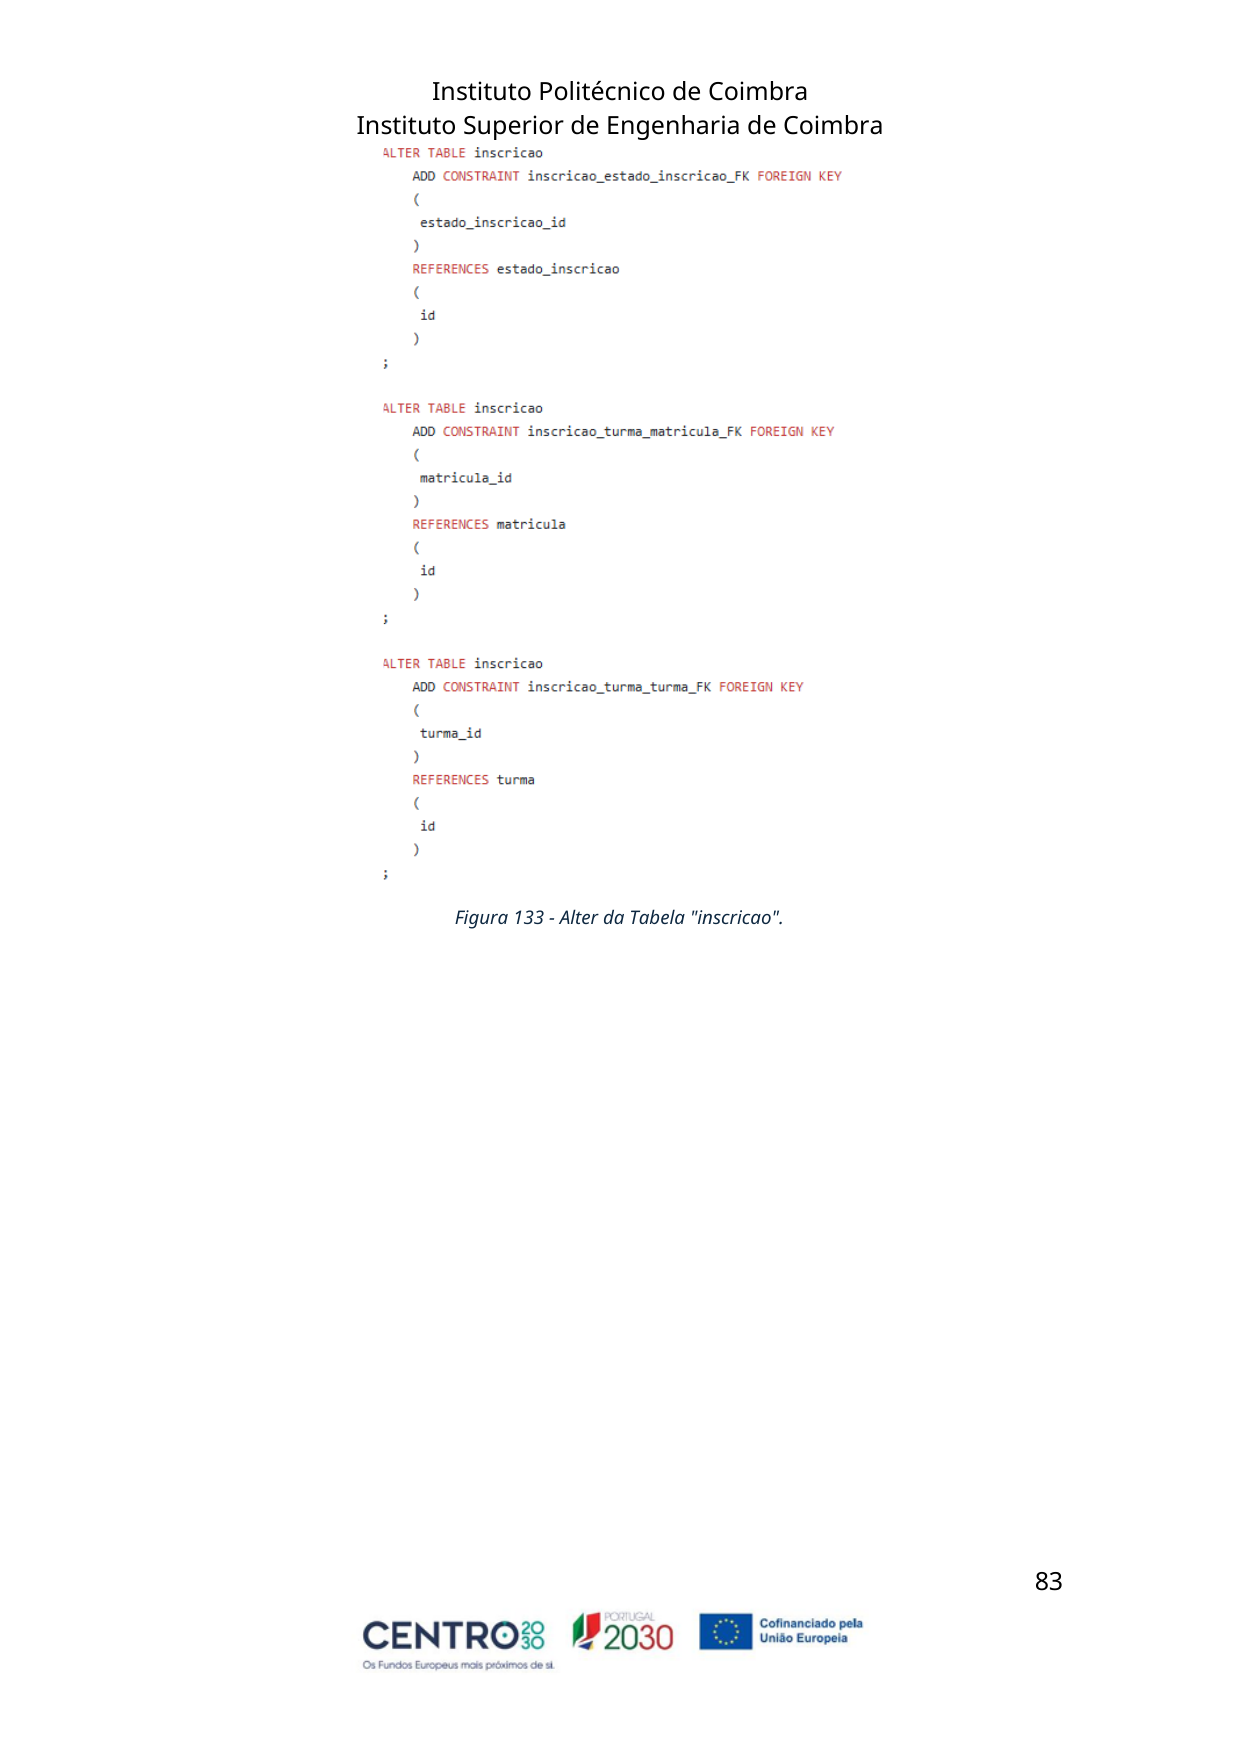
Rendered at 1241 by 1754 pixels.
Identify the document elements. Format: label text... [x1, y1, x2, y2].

text Figura 133 - Alter da Tabela "inscricao". [177, 904, 1063, 930]
picture [349, 1597, 891, 1681]
picture [383, 147, 857, 883]
